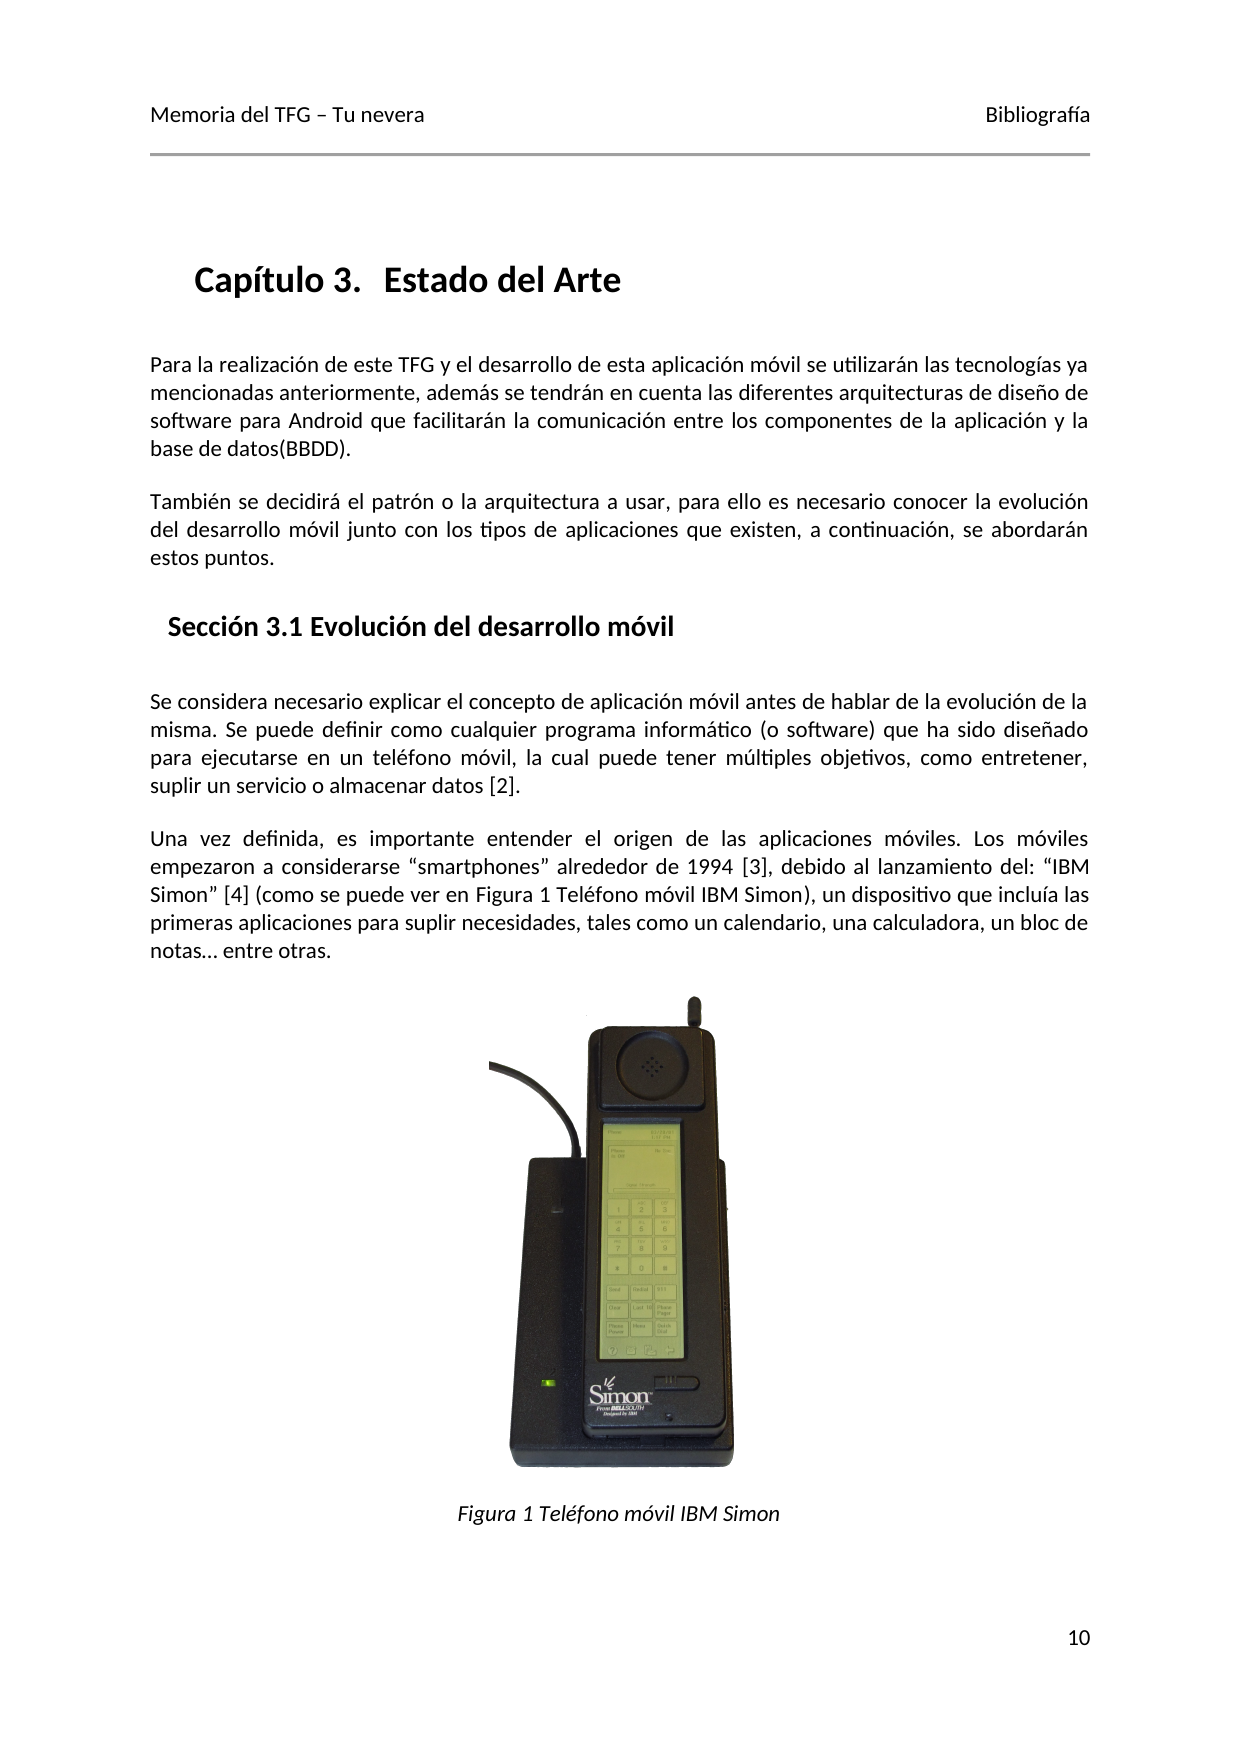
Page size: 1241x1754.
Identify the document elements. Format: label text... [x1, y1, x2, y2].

text También se decidirá el patrón o la arquitectura a usar, para ello es necesario conocer la evolución del desarrollo móvil junto con los tipos de aplicaciones que existen, a continuación, se abordarán estos puntos. [150, 487, 1090, 571]
text Para la realización de este TFG y el desarrollo de esta aplicación móvil se utilizarán las tecnologías ya mencionadas anteriormente, además se tendrán en cuenta las diferentes arquitecturas de diseño de software para Android que facilitarán la comunicación entre los componentes de la aplicación y la base de datos(BBDD). [150, 350, 1090, 462]
subtitle Estado del Arte [194, 256, 1090, 302]
text Figura 1 Teléfono móvil IBM Simon [150, 1499, 1090, 1527]
text Se considera necesario explicar el concepto de aplicación móvil antes de hablar de la evolución de la misma. Se puede definir como cualquier programa informático (o software) que ha sido diseñado para ejecutarse en un teléfono móvil, la cual puede tener múltiples objetivos, como entretener, suplir un servicio o almacenar datos . [150, 687, 1090, 799]
picture [489, 989, 752, 1475]
text Una vez definida, es importante entender el origen de las aplicaciones móviles. Los móviles empezaron a considerarse “smartphones” alrededor de 1994 , debido al lanzamiento del: “IBM Simon” (como se puede ver en Figura 1), un dispositivo que incluía las primeras aplicaciones para suplir necesidades, tales como un calendario, una calculadora, un bloc de notas… entre otras. [150, 824, 1090, 964]
subtitle Evolución del desarrollo móvil [168, 608, 1090, 644]
